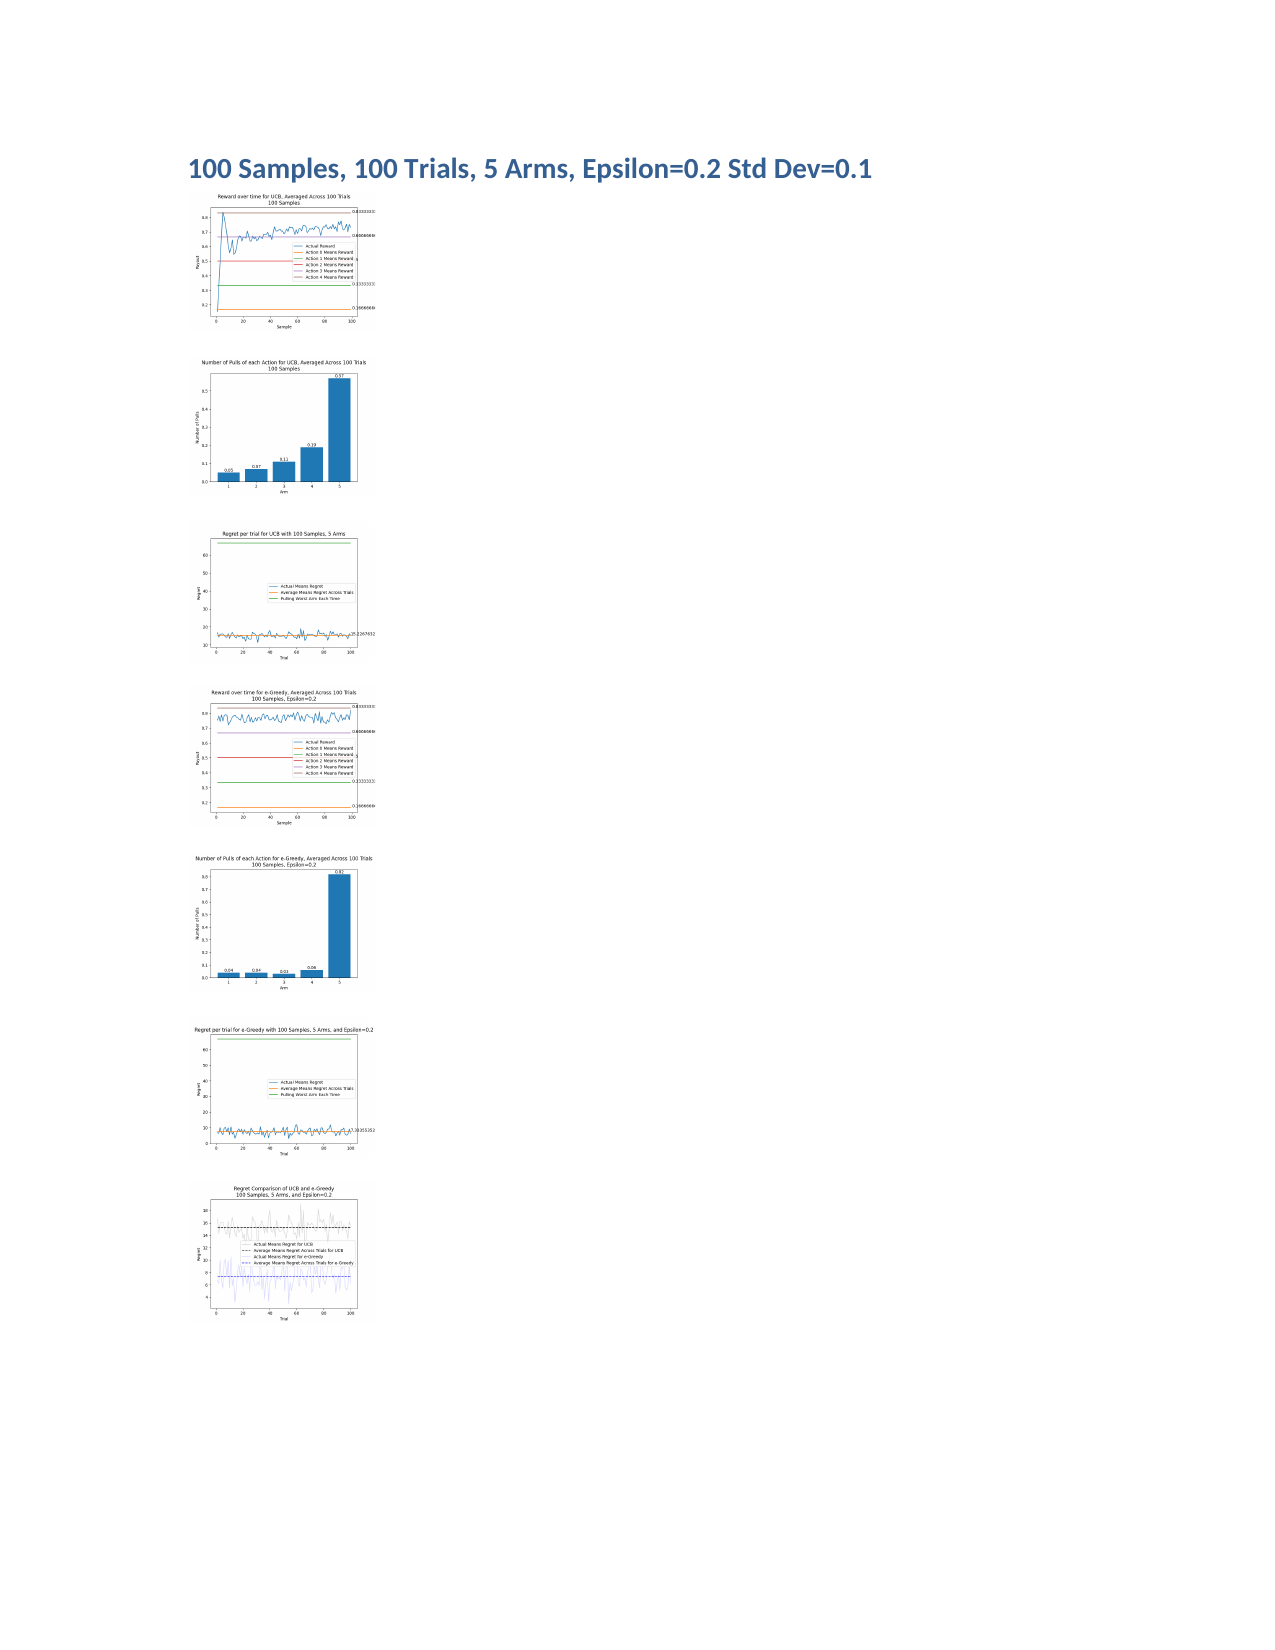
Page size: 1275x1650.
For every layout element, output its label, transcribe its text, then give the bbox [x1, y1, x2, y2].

picture [187, 1017, 375, 1159]
picture [187, 686, 375, 828]
picture [187, 356, 375, 497]
picture [187, 1182, 375, 1324]
picture [187, 852, 375, 993]
picture [187, 191, 375, 332]
subtitle 100 Samples, 100 Trials, 5 Arms, Epsilon=0.2 Std Dev=0.1 [187, 150, 1087, 186]
picture [187, 521, 375, 663]
